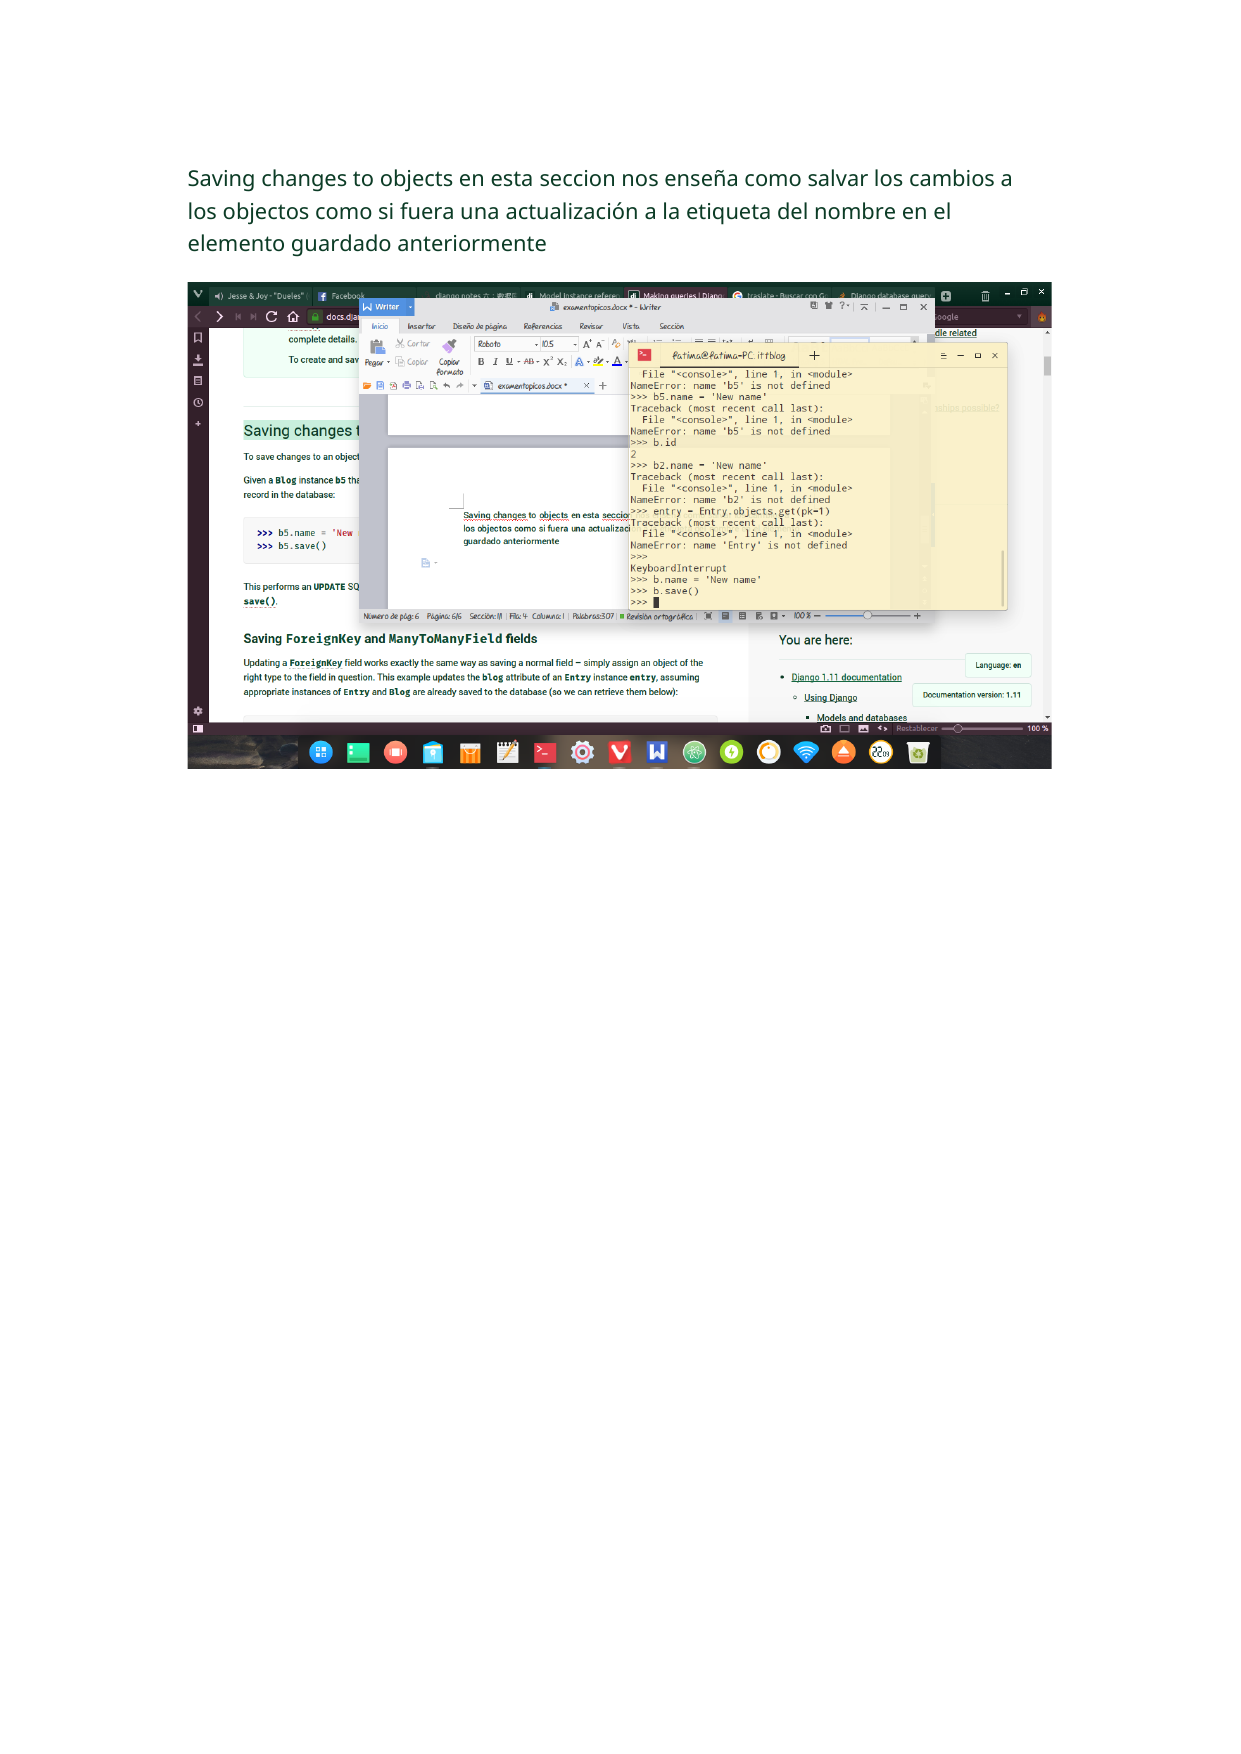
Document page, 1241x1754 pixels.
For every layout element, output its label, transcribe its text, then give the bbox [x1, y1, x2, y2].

picture [187, 282, 1052, 769]
text Saving changes to objects en esta seccion nos enseña como salvar los cambios a los objectos como si fuera una actualización a la etiqueta del nombre en el elemento guardado anteriormente [187, 162, 1021, 259]
